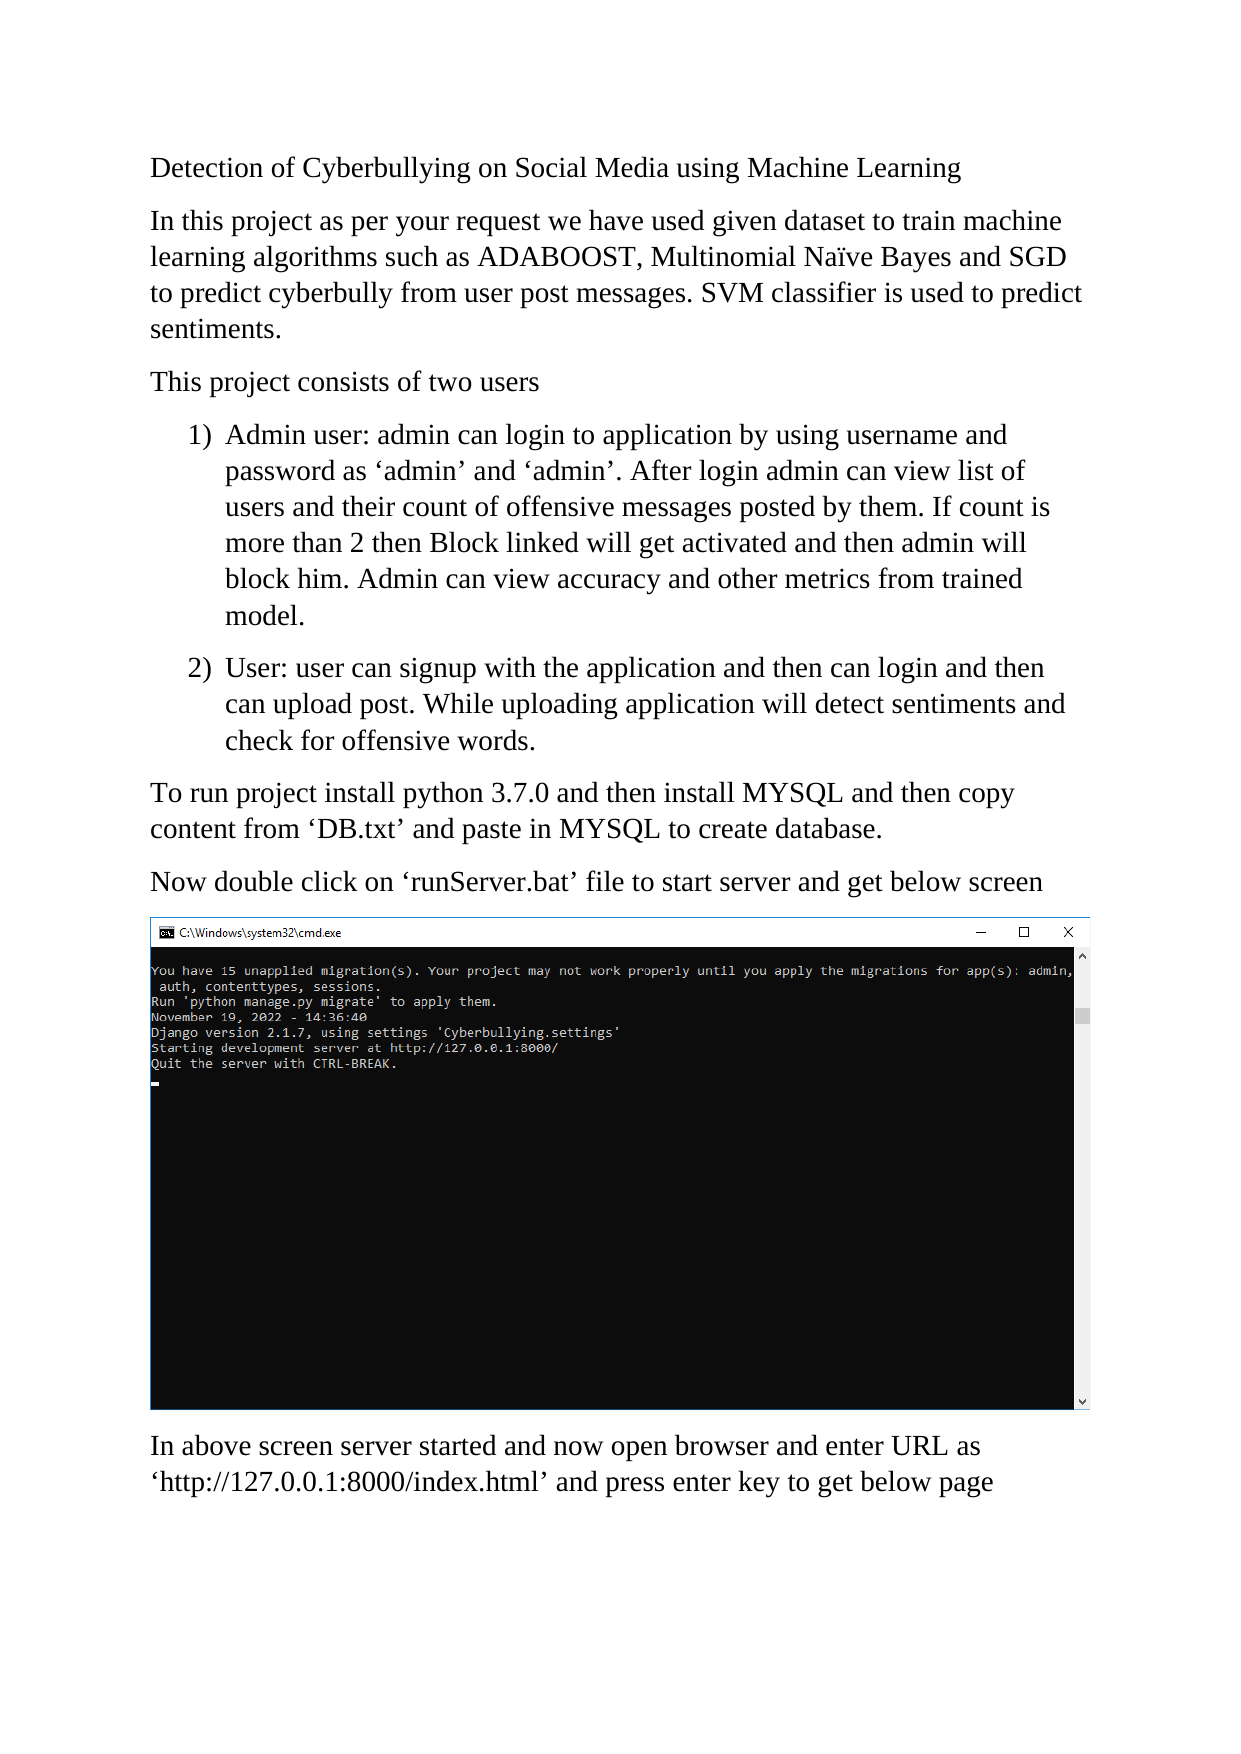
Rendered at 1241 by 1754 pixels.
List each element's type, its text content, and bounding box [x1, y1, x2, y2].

picture [150, 917, 1091, 1410]
list User: user can signup with the application and then can login and then can upload post. While uploading application will detect sentiments and check for offensive words. [187, 650, 1090, 756]
list Admin user: admin can login to application by using username and password as ‘admin’ and ‘admin’. After login admin can view list of users and their count of offensive messages posted by them. If count is more than 2 then Block linked will get activated and then admin will block him. Admin can view accuracy and other metrics from trained model. [187, 417, 1090, 631]
text In above screen server started and now open browser and enter URL as ‘http://127.0.0.1:8000/index.html’ and press enter key to get below page [150, 1428, 1090, 1498]
text In this project as per your request we have used given dataset to train machine learning algorithms such as ADABOOST, Multinomial Naïve Bayes and SGD to predict cyberbully from user post messages. SVM classifier is used to predict sentiments. [150, 203, 1090, 345]
text To run project install python 3.7.0 and then install MYSQL and then copy content from ‘DB.txt’ and paste in MYSQL to create database. [150, 776, 1090, 845]
text This project consists of two users [150, 364, 1090, 398]
text Detection of Cyberbullying on Social Media using Machine Learning [150, 150, 1090, 183]
text Now double click on ‘runServer.bat’ file to start server and get below screen [150, 864, 1090, 898]
